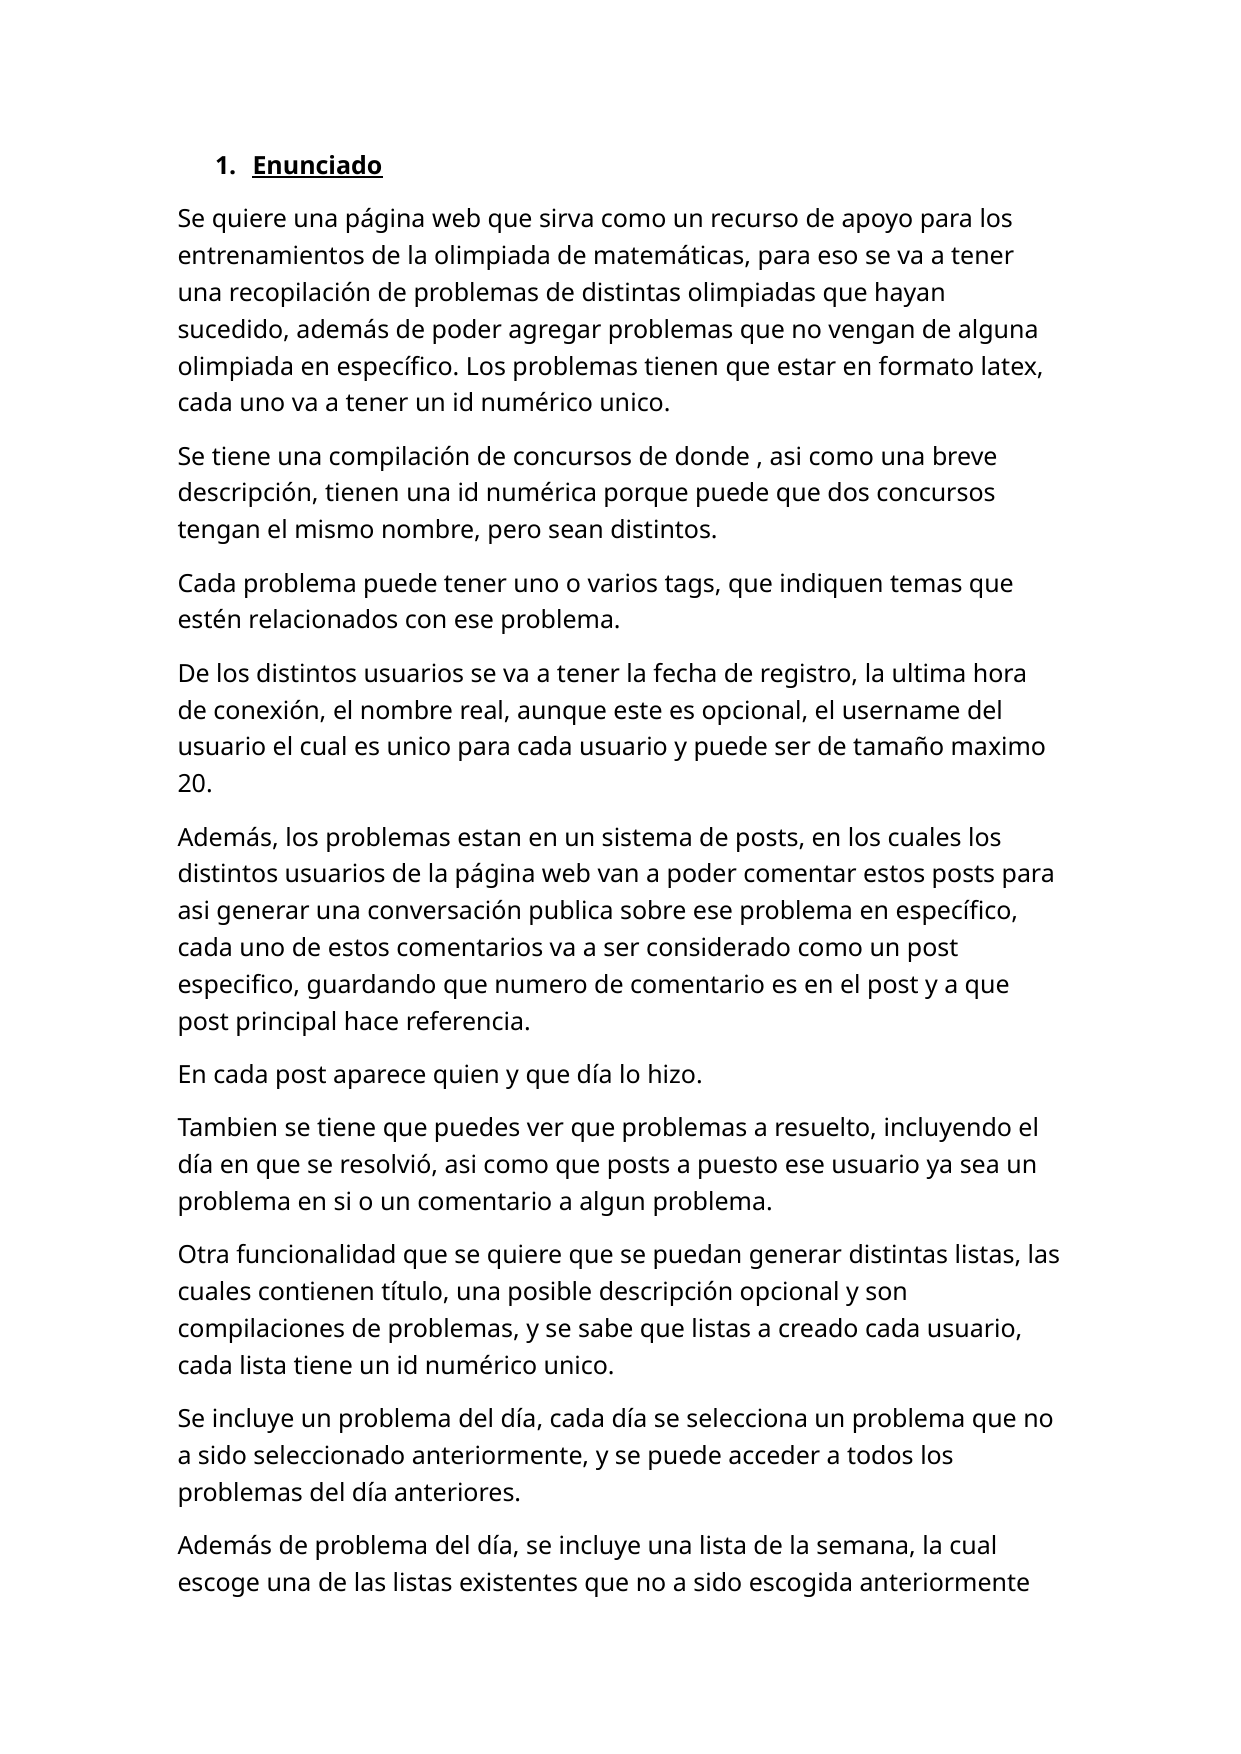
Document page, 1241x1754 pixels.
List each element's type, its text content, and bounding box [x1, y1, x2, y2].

text Se incluye un problema del día, cada día se selecciona un problema que no a sido seleccionado anteriormente, y se puede acceder a todos los problemas del día anteriores. [177, 1401, 1063, 1508]
text De los distintos usuarios se va a tener la fecha de registro, la ultima hora de conexión, el nombre real, aunque este es opcional, el username del usuario el cual es unico para cada usuario y puede ser de tamaño maximo 20. [177, 656, 1063, 800]
text Se tiene una compilación de concursos de donde , asi como una breve descripción, tienen una id numérica porque puede que dos concursos tengan el mismo nombre, pero sean distintos. [177, 438, 1063, 546]
text Otra funcionalidad que se quiere que se puedan generar distintas listas, las cuales contienen título, una posible descripción opcional y son compilaciones de problemas, y se sabe que listas a creado cada usuario, cada lista tiene un id numérico unico. [177, 1237, 1063, 1381]
text Se quiere una página web que sirva como un recurso de apoyo para los entrenamientos de la olimpiada de matemáticas, para eso se va a tener una recopilación de problemas de distintas olimpiadas que hayan sucedido, además de poder agregar problemas que no vengan de alguna olimpiada en específico. Los problemas tienen que estar en formato latex, cada uno va a tener un id numérico unico. [177, 201, 1063, 419]
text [177, 1528, 1063, 1598]
text En cada post aparece quien y que día lo hizo. [177, 1057, 1063, 1091]
text Tambien se tiene que puedes ver que problemas a resuelto, incluyendo el día en que se resolvió, asi como que posts a puesto ese usuario ya sea un problema en si o un comentario a algun problema. [177, 1110, 1063, 1218]
text Además, los problemas estan en un sistema de posts, en los cuales los distintos usuarios de la página web van a poder comentar estos posts para asi generar una conversación publica sobre ese problema en específico, cada uno de estos comentarios va a ser considerado como un post especifico, guardando que numero de comentario es en el post y a que post principal hace referencia. [177, 819, 1063, 1037]
text Cada problema puede tener uno o varios tags, que indiquen temas que estén relacionados con ese problema. [177, 565, 1063, 636]
list Enunciado [215, 148, 1063, 182]
